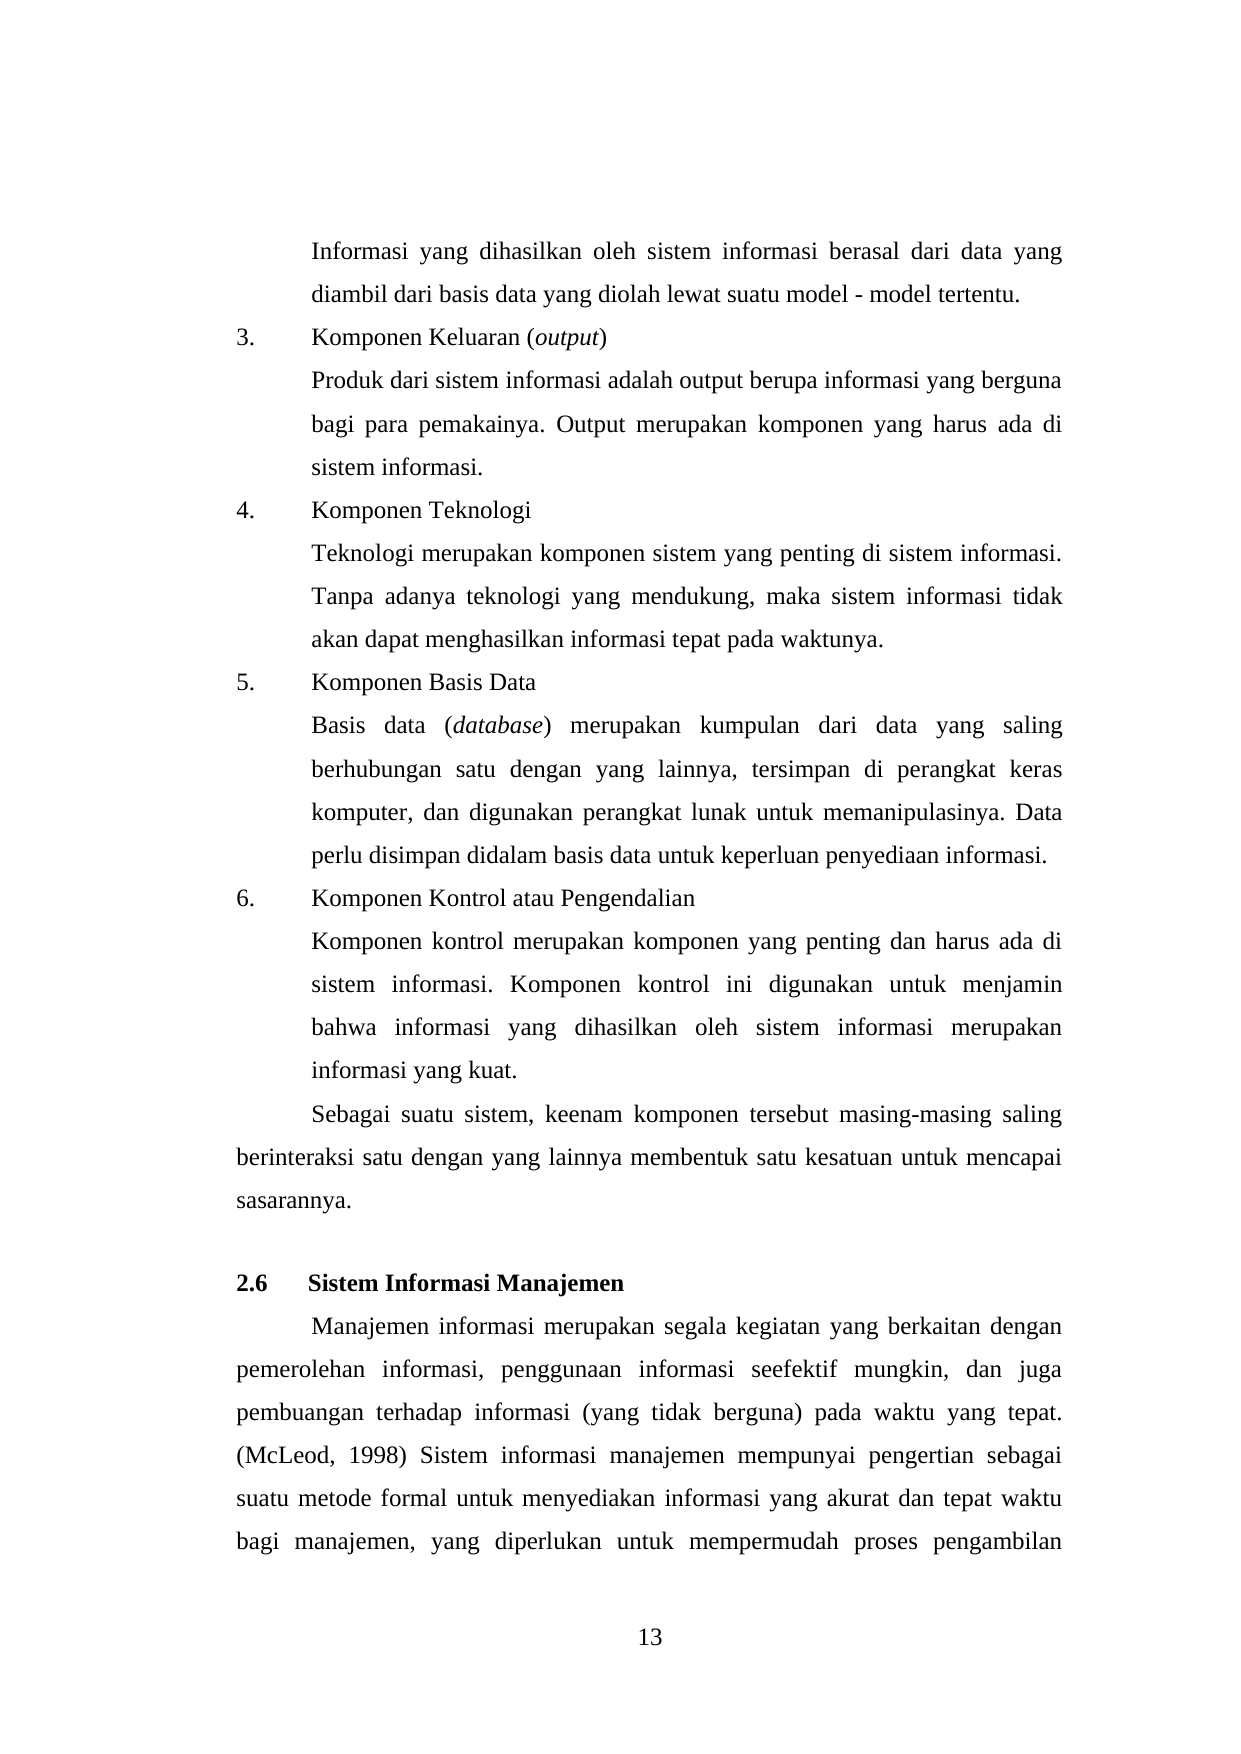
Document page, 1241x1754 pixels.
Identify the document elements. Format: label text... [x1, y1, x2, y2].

list Sistem Informasi Manajemen [236, 1268, 1063, 1296]
list Informasi yang dihasilkan oleh sistem informasi berasal dari data yang diambil dari basis data yang diolah lewat suatu model - model tertentu. [311, 236, 1063, 308]
list Komponen Teknologi [236, 495, 1063, 524]
list Basis data (database) merupakan kumpulan dari data yang saling berhubungan satu dengan yang lainnya, tersimpan di perangkat keras komputer, dan digunakan perangkat lunak untuk memanipulasinya. Data perlu disimpan didalam basis data untuk keperluan penyediaan informasi. [311, 711, 1063, 869]
list Produk dari sistem informasi adalah output berupa informasi yang berguna bagi para pemakainya. Output merupakan komponen yang harus ada di sistem informasi. [311, 366, 1063, 481]
list Komponen Kontrol atau Pengendalian [236, 883, 1063, 912]
list Komponen kontrol merupakan komponen yang penting dan harus ada di sistem informasi. Komponen kontrol ini digunakan untuk menjamin bahwa informasi yang dihasilkan oleh sistem informasi merupakan informasi yang kuat. [311, 926, 1063, 1084]
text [236, 1311, 1063, 1555]
list Teknologi merupakan komponen sistem yang penting di sistem informasi. Tanpa adanya teknologi yang mendukung, maka sistem informasi tidak akan dapat menghasilkan informasi tepat pada waktunya. [311, 538, 1063, 653]
list Komponen Keluaran (output) [236, 322, 1063, 351]
list Sebagai suatu sistem, keenam komponen tersebut masing-masing saling berinteraksi satu dengan yang lainnya membentuk satu kesatuan untuk mencapai sasarannya. [236, 1099, 1063, 1214]
list Komponen Basis Data [236, 667, 1063, 696]
